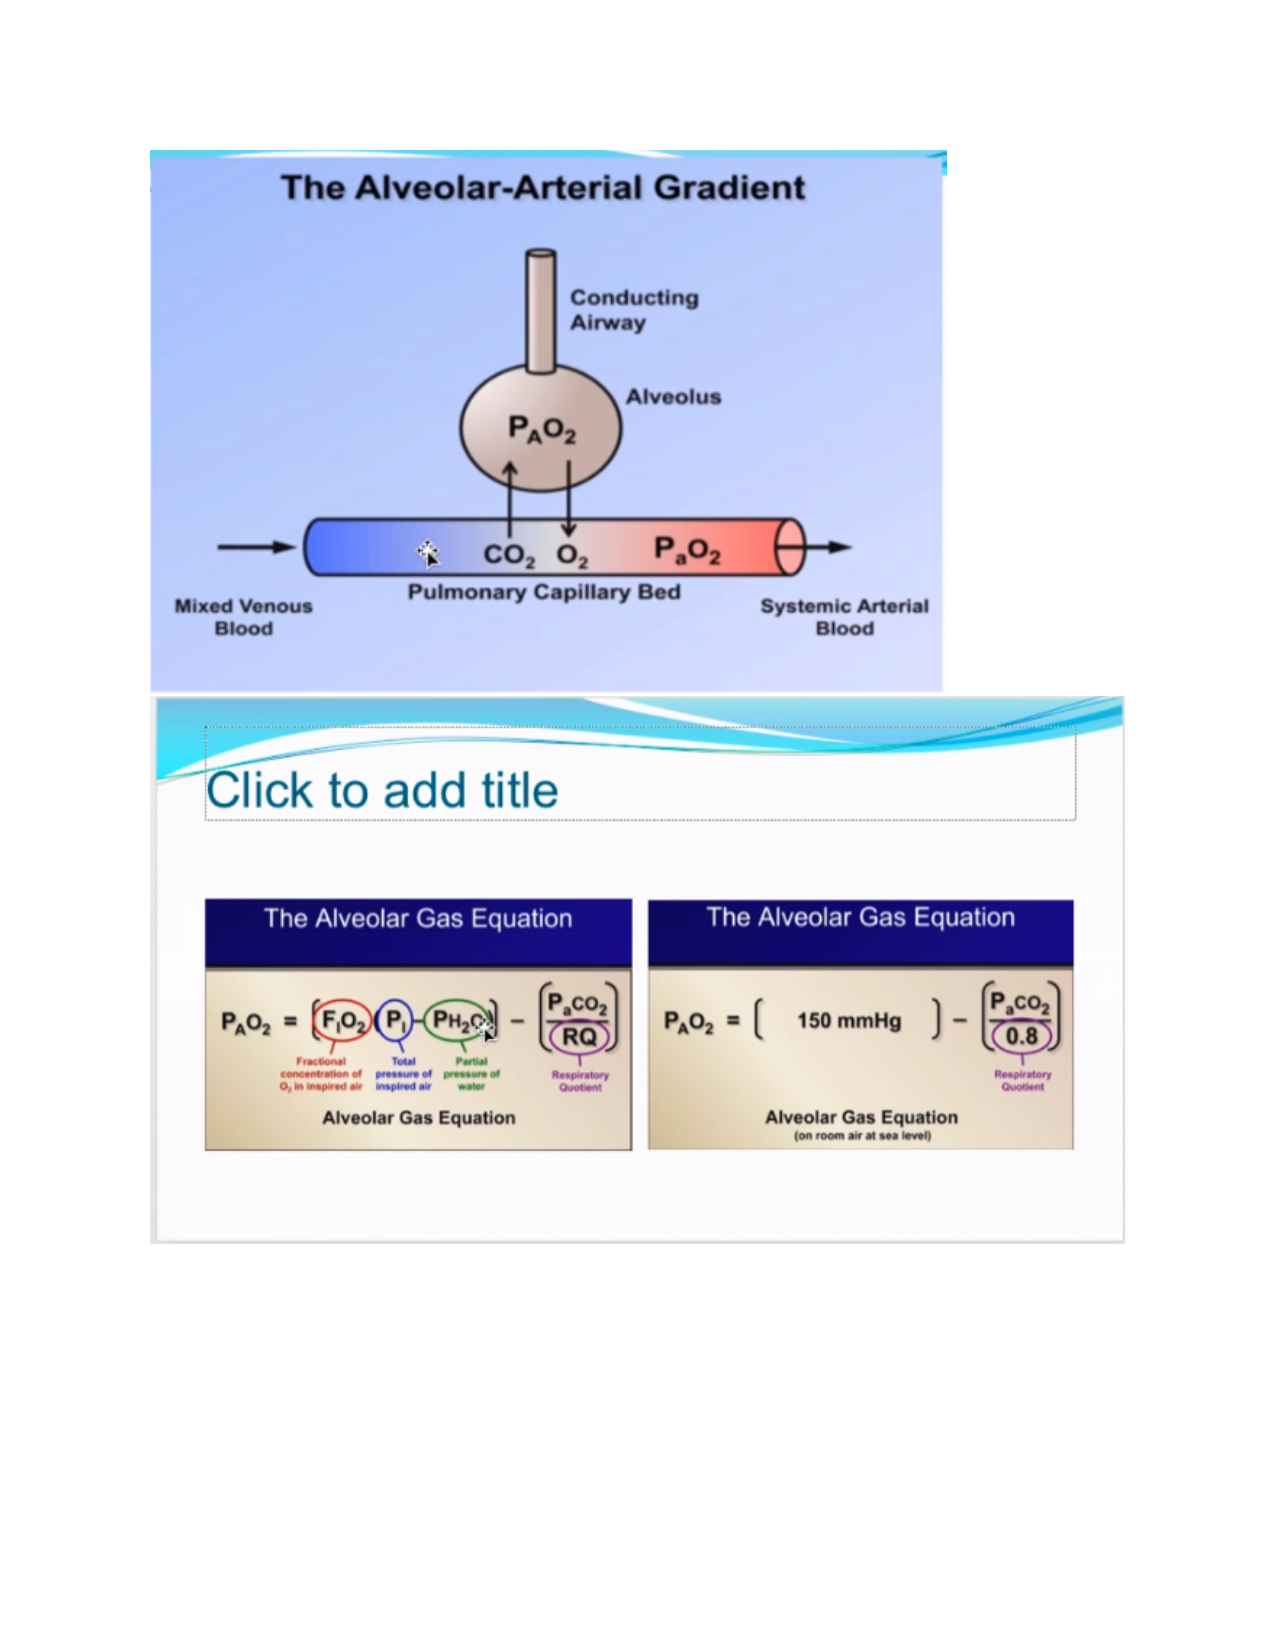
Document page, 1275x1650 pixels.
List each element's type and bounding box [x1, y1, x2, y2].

picture [150, 696, 1125, 1244]
picture [150, 150, 947, 694]
